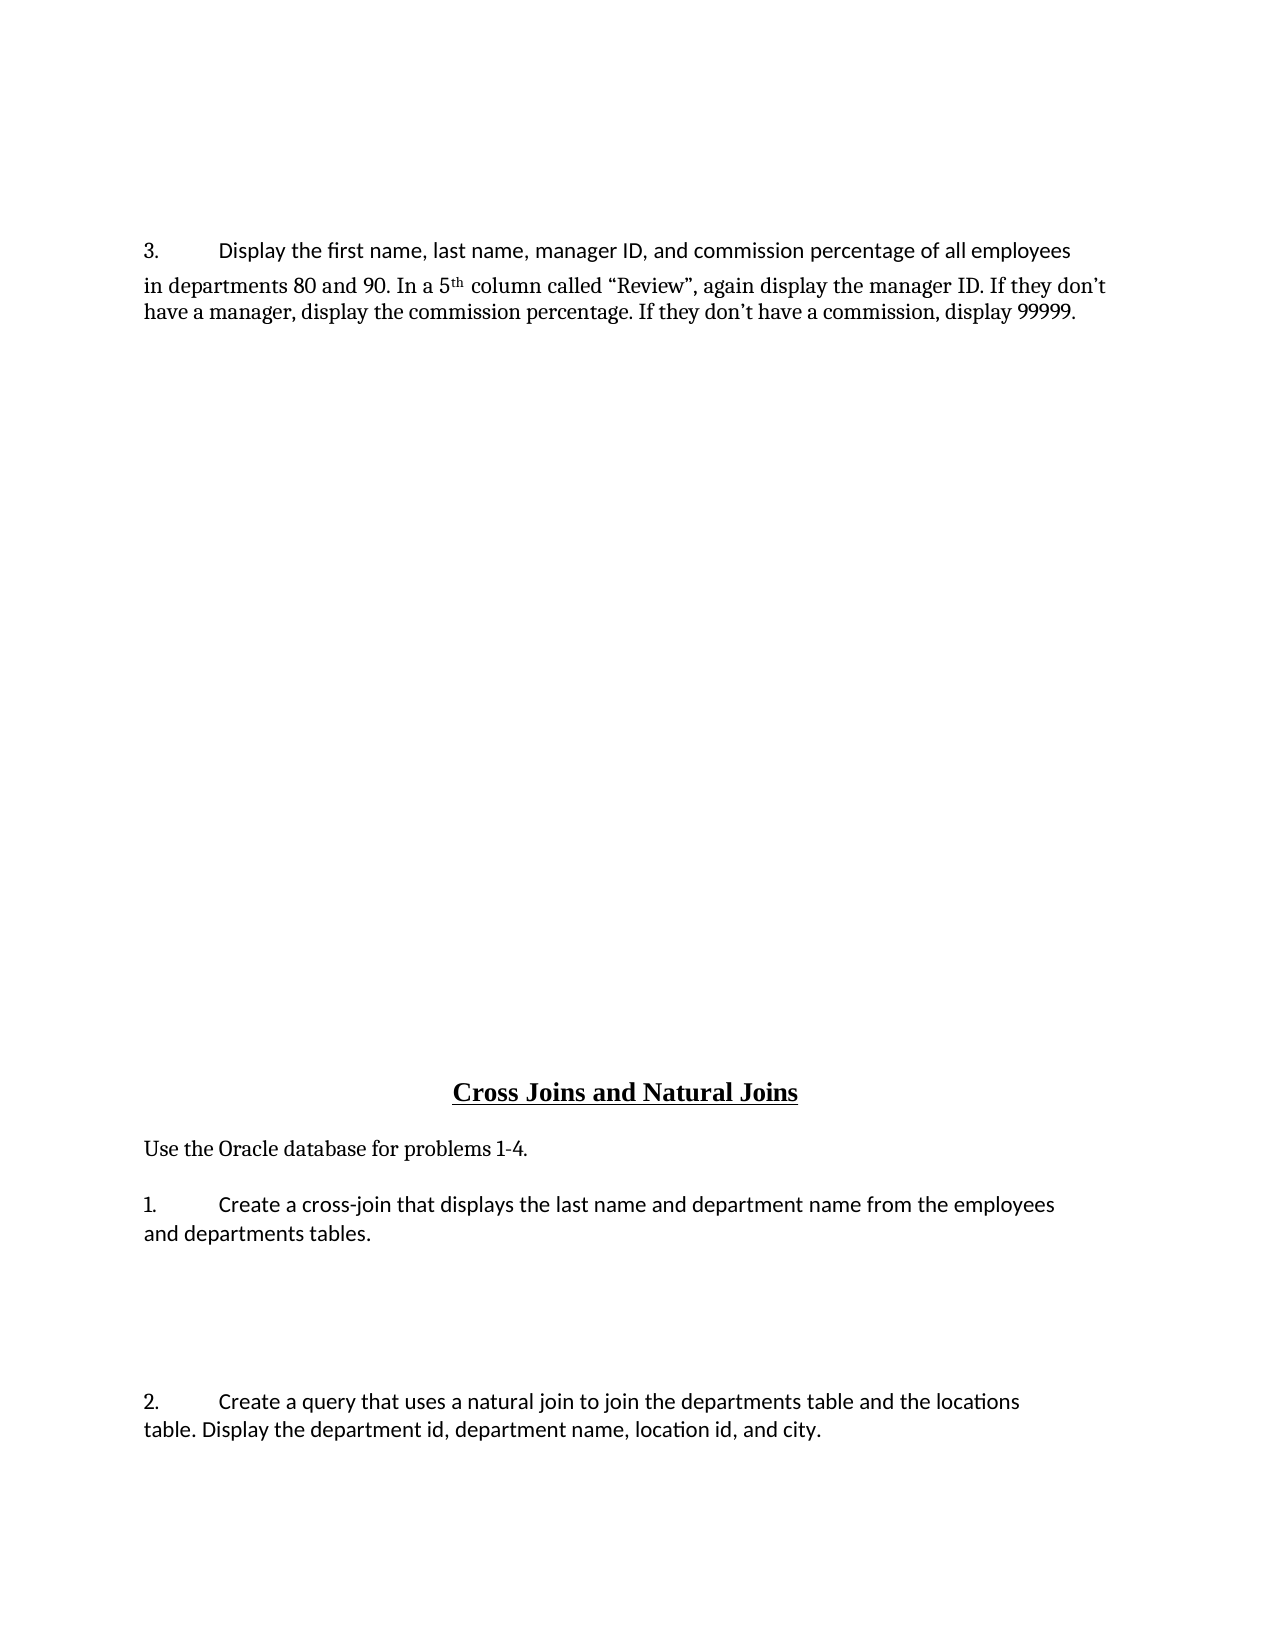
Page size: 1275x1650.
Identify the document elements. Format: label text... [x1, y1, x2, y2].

subtitle Cross Joins and Natural Joins [452, 1076, 1275, 1108]
text Use the Oracle database for problems 1-4. [144, 1136, 1275, 1162]
text in departments 80 and 90. In a 5th column called “Review”, again display the manager ID. If they don’t have a manager, display the commission percentage. If they don’t have a commission, display 99999. [144, 273, 1107, 326]
list Create a cross-join that displays the last name and department name from the employees and departments tables. [144, 1190, 1094, 1247]
list Display the first name, last name, manager ID, and commission percentage of all employees [144, 237, 1275, 264]
list Create a query that uses a natural join to join the departments table and the locations table. Display the department id, department name, location id, and city. [144, 1387, 1078, 1443]
